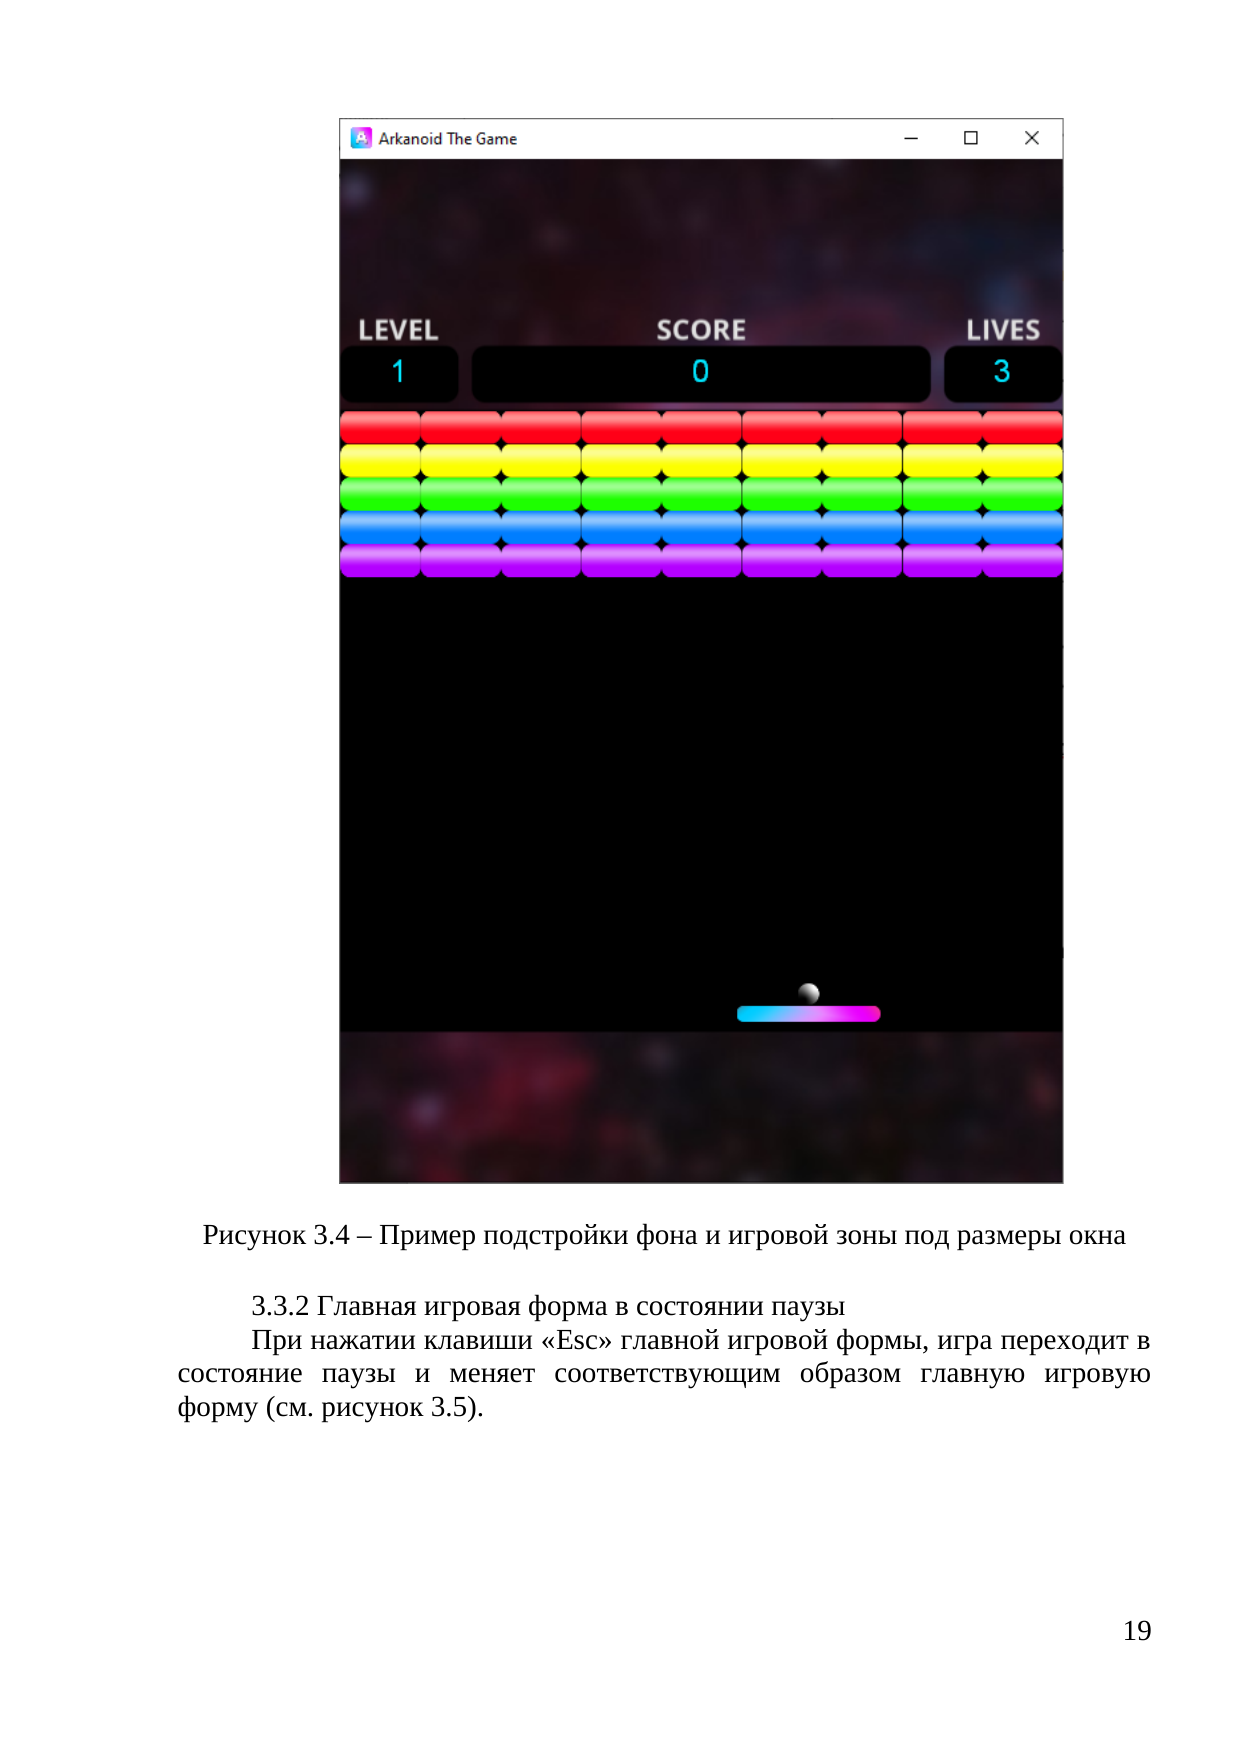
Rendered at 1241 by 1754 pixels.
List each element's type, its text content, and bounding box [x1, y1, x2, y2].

subtitle Главная игровая форма в состоянии паузы [177, 1288, 1152, 1322]
text Рисунок 3.4 – Пример подстройки фона и игровой зоны под размеры окна [177, 1217, 1152, 1251]
text При нажатии клавиши «Esc» главной игровой формы, игра переходит в состояние паузы и меняет соответствующим образом главную игровую форму (см. рисунок 3.5). [177, 1322, 1152, 1422]
picture [339, 118, 1064, 1184]
